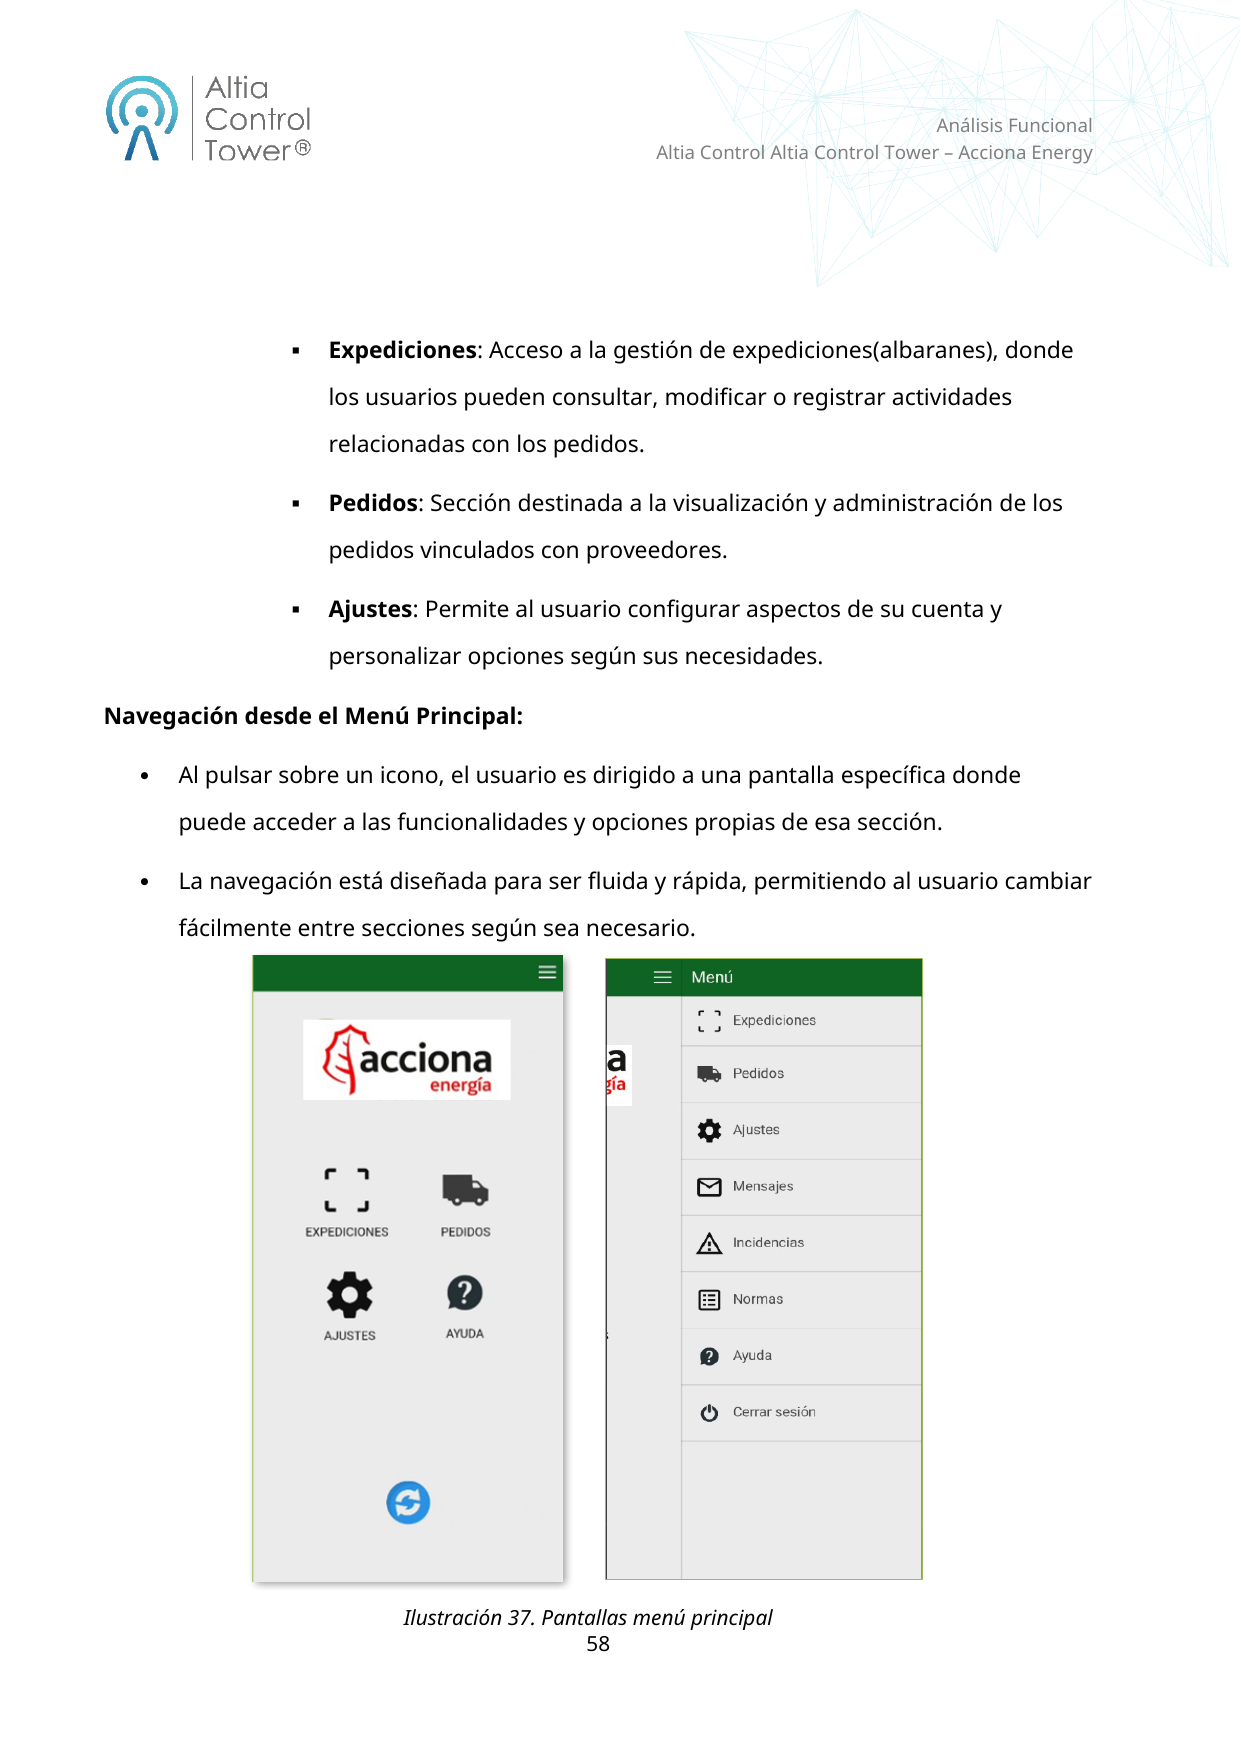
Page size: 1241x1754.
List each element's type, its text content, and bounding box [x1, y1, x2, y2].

text Navegación desde el Menú Principal: [103, 699, 1093, 731]
picture [252, 955, 563, 1582]
list La navegación está diseñada para ser fluida y rápida, permitiendo al usuario cambiar fácilmente entre secciones según sea necesario. [141, 865, 1093, 943]
picture [606, 959, 922, 1579]
list Pedidos: Sección destinada a la visualización y administración de los pedidos vinculados con proveedores. [291, 487, 1093, 565]
list Ajustes: Permite al usuario configurar aspectos de su cuenta y personalizar opciones según sus necesidades. [291, 593, 1093, 671]
picture [671, 0, 1241, 287]
list Al pulsar sobre un icono, el usuario es dirigido a una pantalla específica donde puede acceder a las funcionalidades y opciones propias de esa sección. [141, 759, 1093, 837]
list Expediciones: Acceso a la gestión de expediciones(albaranes), donde los usuarios pueden consultar, modificar o registrar actividades relacionadas con los pedidos. [291, 334, 1093, 459]
picture [103, 72, 316, 160]
